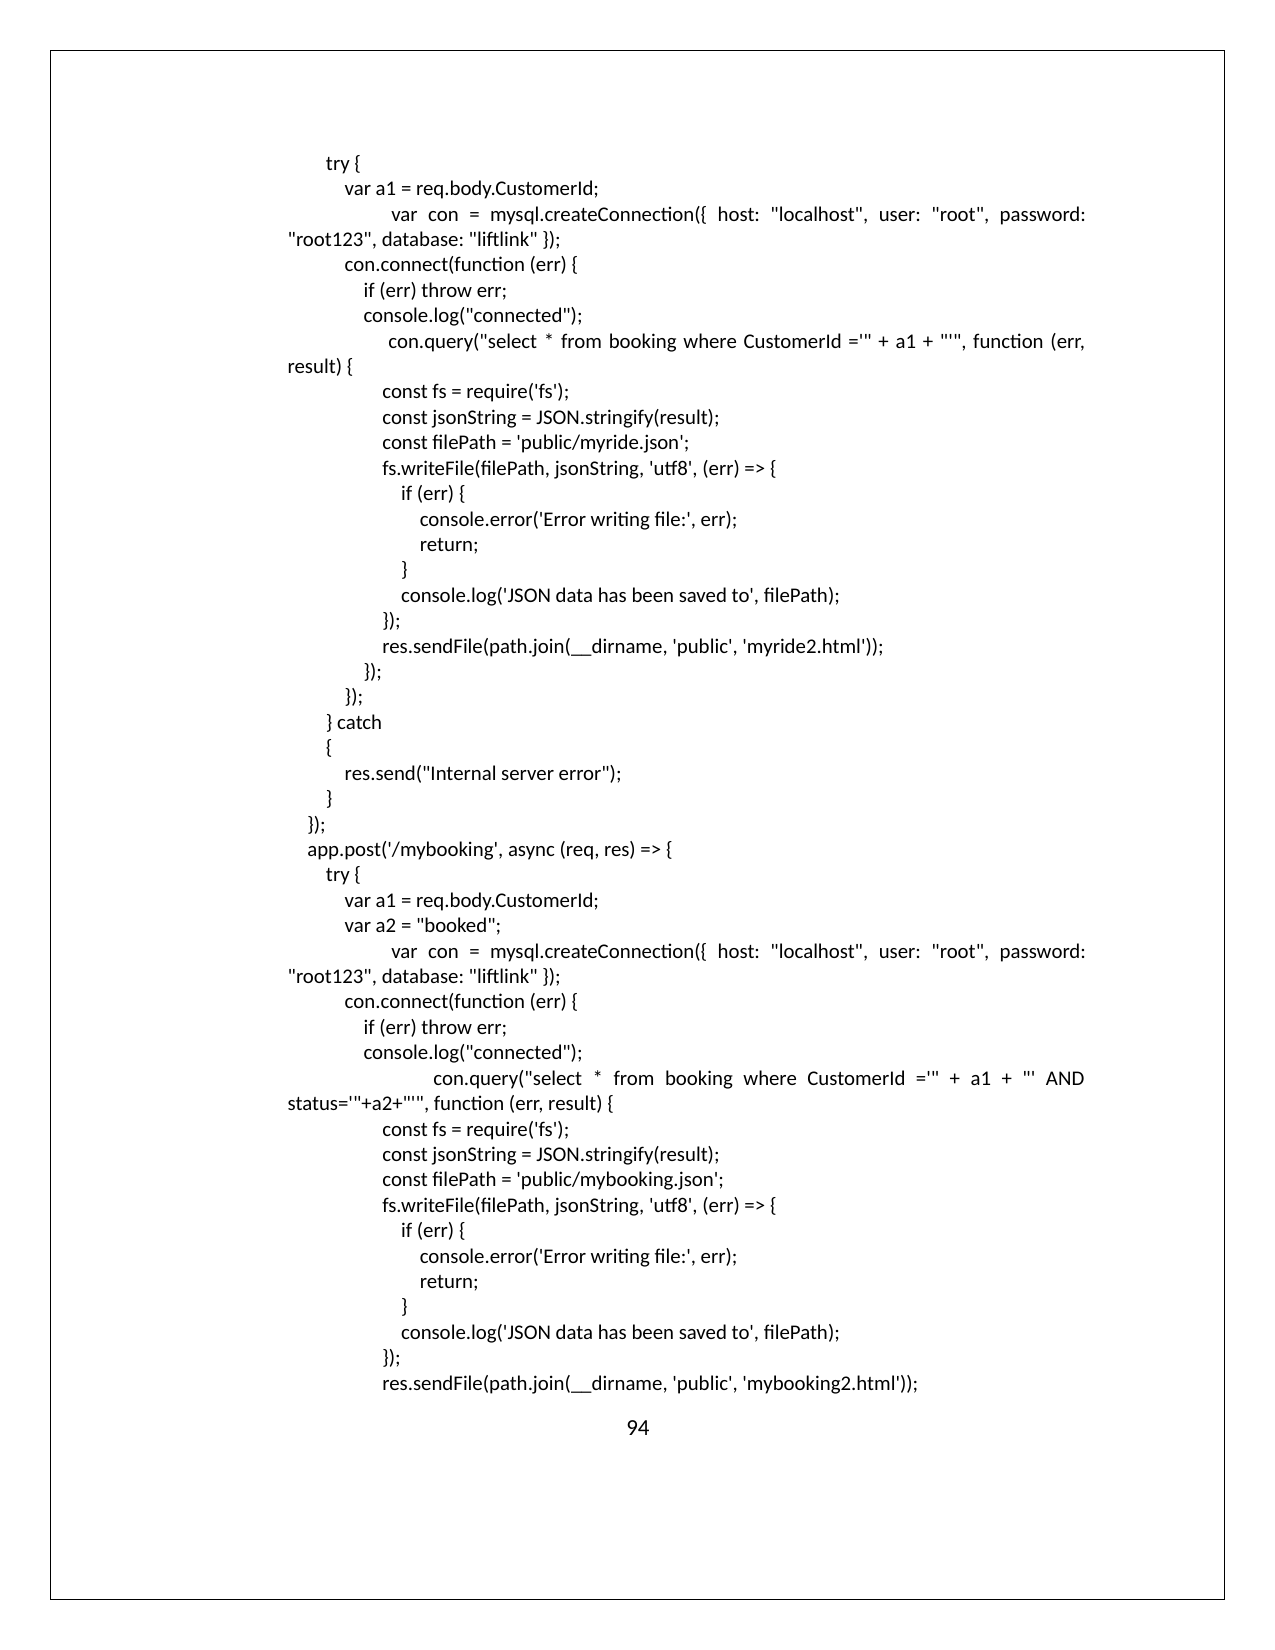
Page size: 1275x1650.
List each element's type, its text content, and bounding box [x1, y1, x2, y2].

text console.log("connected"); [287, 1039, 1087, 1065]
text }); [287, 607, 1087, 633]
text const filePath = 'public/myride.json'; [287, 429, 1087, 455]
text } [287, 785, 1087, 811]
text fs.writeFile(filePath, jsonString, 'utf8', (err) => { [287, 455, 1087, 480]
text var a1 = req.body.CustomerId; [287, 175, 1087, 201]
text const filePath = 'public/mybooking.json'; [287, 1167, 1087, 1192]
text }); [287, 811, 1087, 836]
text var con = mysql.createConnection({ host: "localhost", user: "root", password: "root123", database: "liftlink" }); [287, 201, 1087, 252]
text if (err) throw err; [287, 277, 1087, 302]
text if (err) throw err; [287, 1014, 1087, 1039]
text console.log('JSON data has been saved to', filePath); [287, 582, 1087, 607]
text return; [287, 1268, 1087, 1294]
text if (err) { [287, 480, 1087, 506]
text }); [287, 684, 1087, 709]
text if (err) { [287, 1217, 1087, 1243]
text }); [287, 658, 1087, 684]
text }); [287, 1344, 1087, 1370]
text res.sendFile(path.join(__dirname, 'public', 'myride2.html')); [287, 633, 1087, 658]
text return; [287, 531, 1087, 557]
text console.error('Error writing file:', err); [287, 506, 1087, 531]
text } [287, 557, 1087, 582]
text var a1 = req.body.CustomerId; [287, 887, 1087, 912]
text console.error('Error writing file:', err); [287, 1243, 1087, 1268]
text con.connect(function (err) { [287, 989, 1087, 1014]
text console.log('JSON data has been saved to', filePath); [287, 1319, 1087, 1344]
text con.query("select * from booking where CustomerId ='" + a1 + "' AND status='"+a2+"'", function (err, result) { [287, 1065, 1087, 1116]
text fs.writeFile(filePath, jsonString, 'utf8', (err) => { [287, 1192, 1087, 1217]
text const jsonString = JSON.stringify(result); [287, 404, 1087, 429]
text const jsonString = JSON.stringify(result); [287, 1141, 1087, 1167]
text res.send("Internal server error"); [287, 760, 1087, 785]
text console.log("connected"); [287, 302, 1087, 328]
text app.post('/mybooking', async (req, res) => { [287, 836, 1087, 862]
text var con = mysql.createConnection({ host: "localhost", user: "root", password: "root123", database: "liftlink" }); [287, 938, 1087, 989]
text { [287, 734, 1087, 760]
text const fs = require('fs'); [287, 379, 1087, 404]
text var a2 = "booked"; [287, 912, 1087, 938]
text } catch [287, 709, 1087, 734]
text try { [287, 862, 1087, 887]
text res.sendFile(path.join(__dirname, 'public', 'mybooking2.html')); [287, 1370, 1087, 1395]
text con.connect(function (err) { [287, 252, 1087, 277]
text try { [287, 150, 1087, 175]
text const fs = require('fs'); [287, 1116, 1087, 1141]
text con.query("select * from booking where CustomerId ='" + a1 + "'", function (err, result) { [287, 328, 1087, 379]
text } [287, 1294, 1087, 1319]
